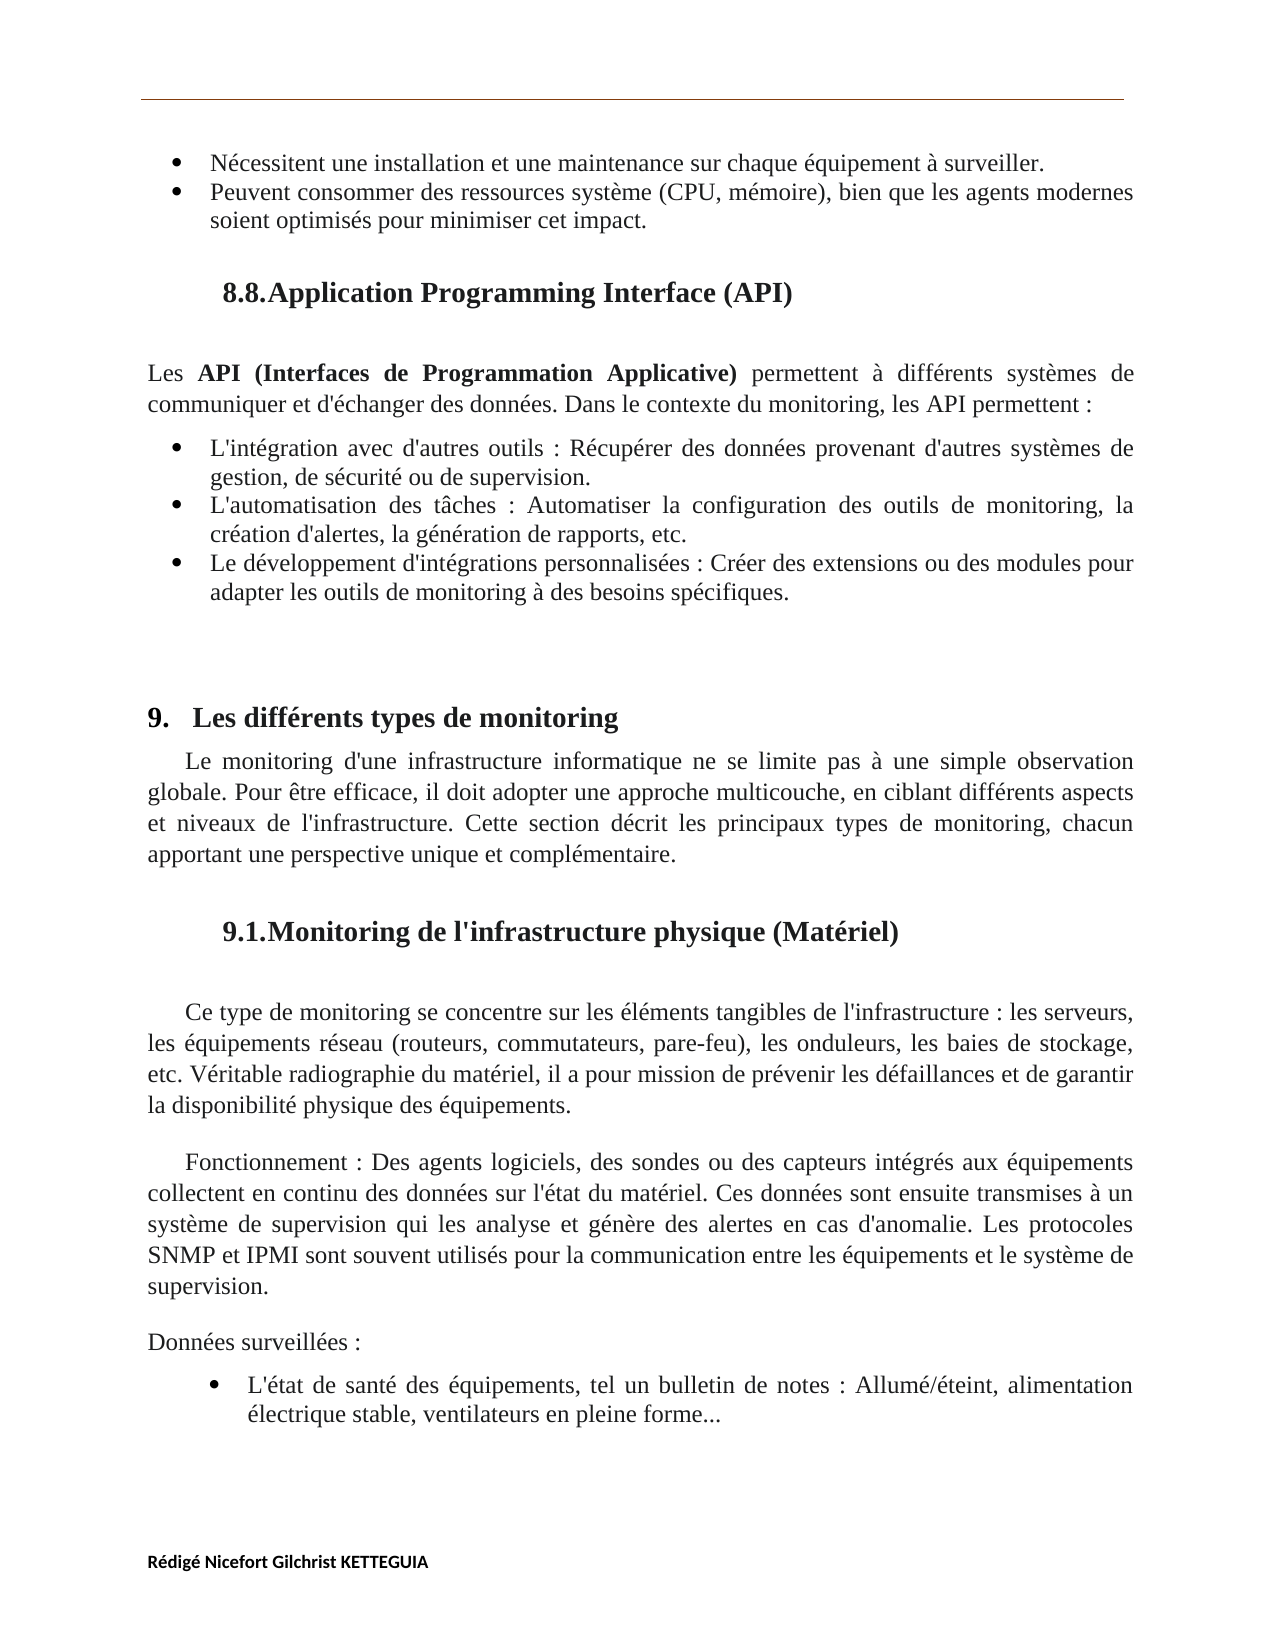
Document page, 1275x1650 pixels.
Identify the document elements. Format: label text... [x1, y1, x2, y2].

text Le monitoring d'une infrastructure informatique ne se limite pas à une simple observation globale. Pour être efficace, il doit adopter une approche multicouche, en ciblant différents aspects et niveaux de l'infrastructure. Cette section décrit les principaux types de monitoring, chacun apportant une perspective unique et complémentaire. [147, 746, 1135, 868]
list Peuvent consommer des ressources système (CPU, mémoire), bien que les agents modernes soient optimisés pour minimiser cet impact. [172, 177, 1135, 234]
subtitle Monitoring de l'infrastructure physique (Matériel) [222, 914, 1135, 948]
list L'état de santé des équipements, tel un bulletin de notes : Allumé/éteint, alimentation électrique stable, ventilateurs en pleine forme... [210, 1370, 1135, 1428]
list Le développement d'intégrations personnalisées : Créer des extensions ou des modules pour adapter les outils de monitoring à des besoins spécifiques. [172, 548, 1135, 605]
list L'automatisation des tâches : Automatiser la configuration des outils de monitoring, la création d'alertes, la génération de rapports, etc. [172, 490, 1135, 548]
subtitle Application Programming Interface (API) [222, 275, 1135, 309]
text Données surveillées : [147, 1327, 1135, 1356]
text Ce type de monitoring se concentre sur les éléments tangibles de l'infrastructure : les serveurs, les équipements réseau (routeurs, commutateurs, pare-feu), les onduleurs, les baies de stockage, etc. Véritable radiographie du matériel, il a pour mission de prévenir les défaillances et de garantir la disponibilité physique des équipements. [147, 997, 1135, 1119]
text Les API (Interfaces de Programmation Applicative) permettent à différents systèmes de communiquer et d'échanger des données. Dans le contexte du monitoring, les API permettent : [147, 358, 1135, 418]
list Les différents types de monitoring [147, 700, 1135, 734]
text Fonctionnement : Des agents logiciels, des sondes ou des capteurs intégrés aux équipements collectent en continu des données sur l'état du matériel. Ces données sont ensuite transmises à un système de supervision qui les analyse et génère des alertes en cas d'anomalie. Les protocoles SNMP et IPMI sont souvent utilisés pour la communication entre les équipements et le système de supervision. [147, 1147, 1135, 1299]
list Nécessitent une installation et une maintenance sur chaque équipement à surveiller. [172, 148, 1135, 177]
list L'intégration avec d'autres outils : Récupérer des données provenant d'autres systèmes de gestion, de sécurité ou de supervision. [172, 433, 1135, 490]
